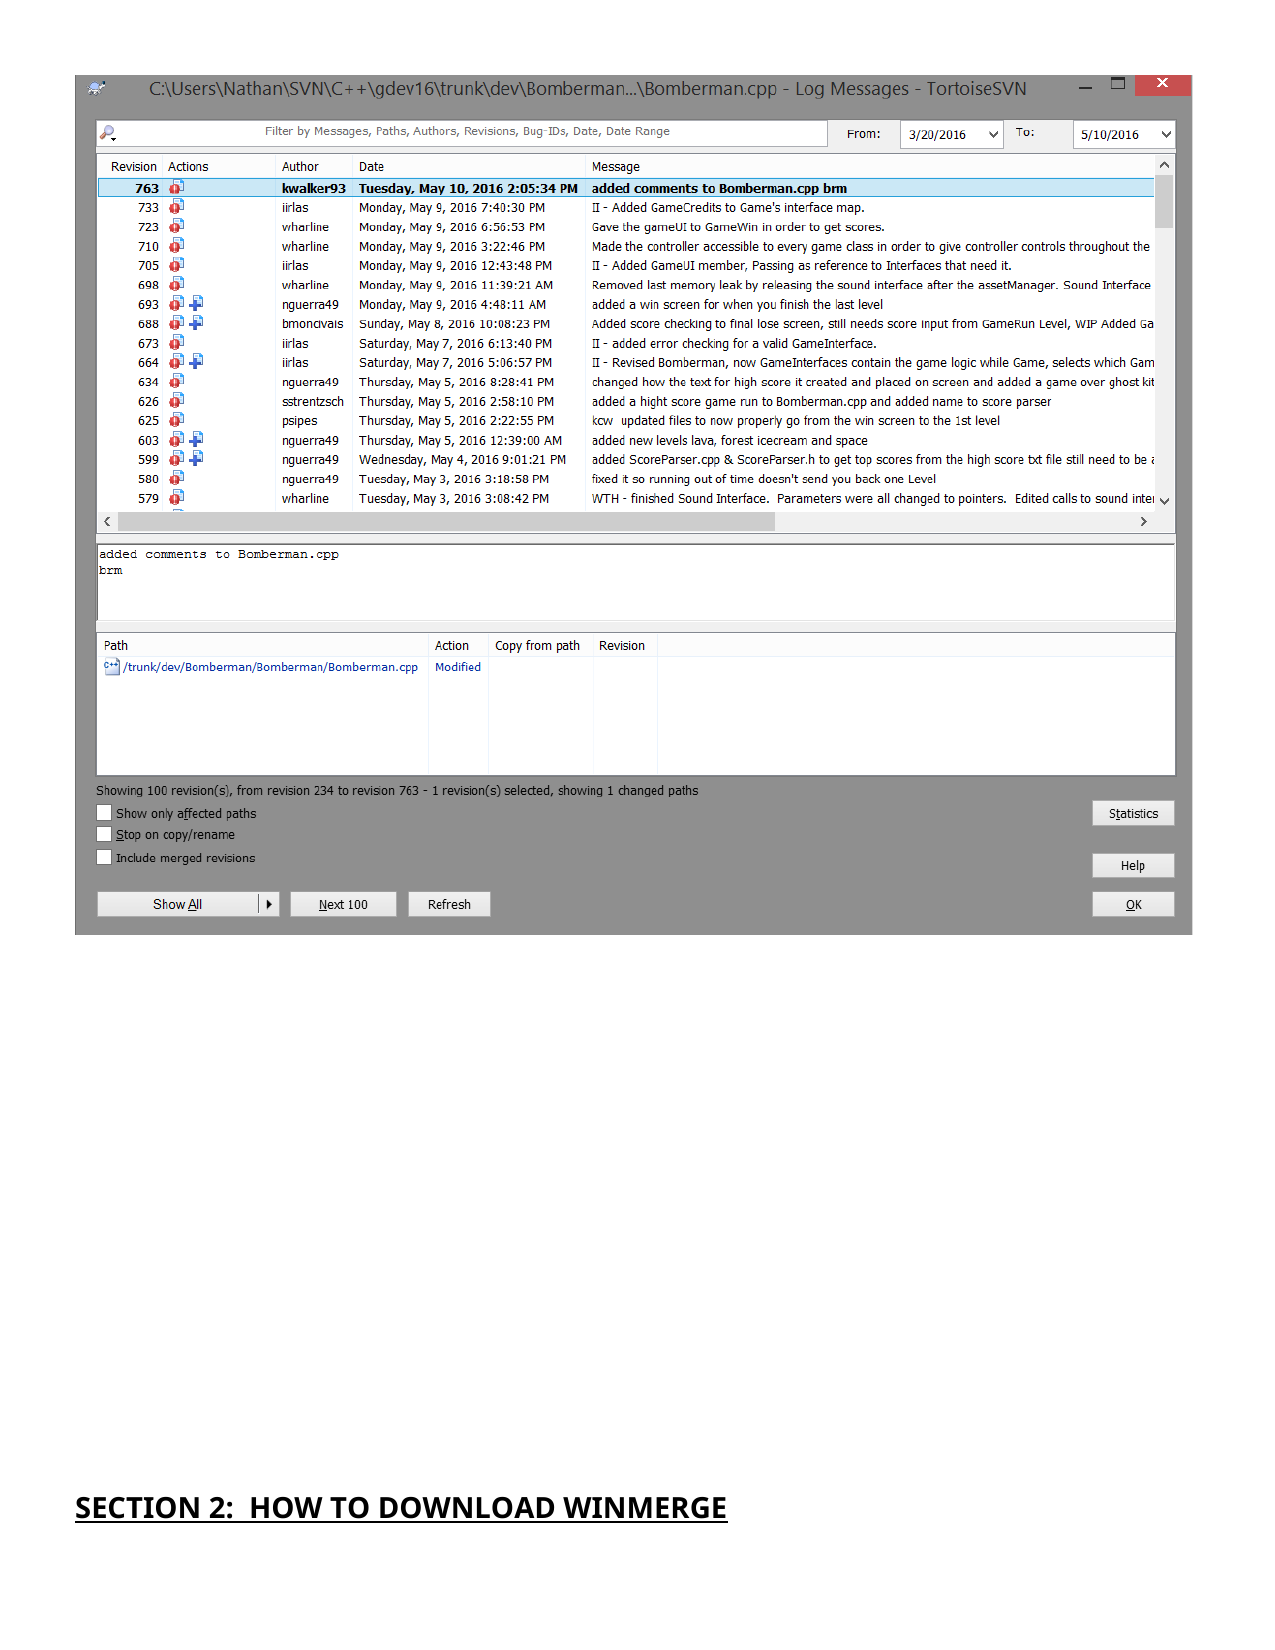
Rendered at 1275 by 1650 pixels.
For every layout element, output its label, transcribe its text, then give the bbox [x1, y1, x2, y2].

picture [75, 75, 1193, 935]
text SECTION 2: HOW TO DOWNLOAD WINMERGE [75, 1487, 1200, 1527]
